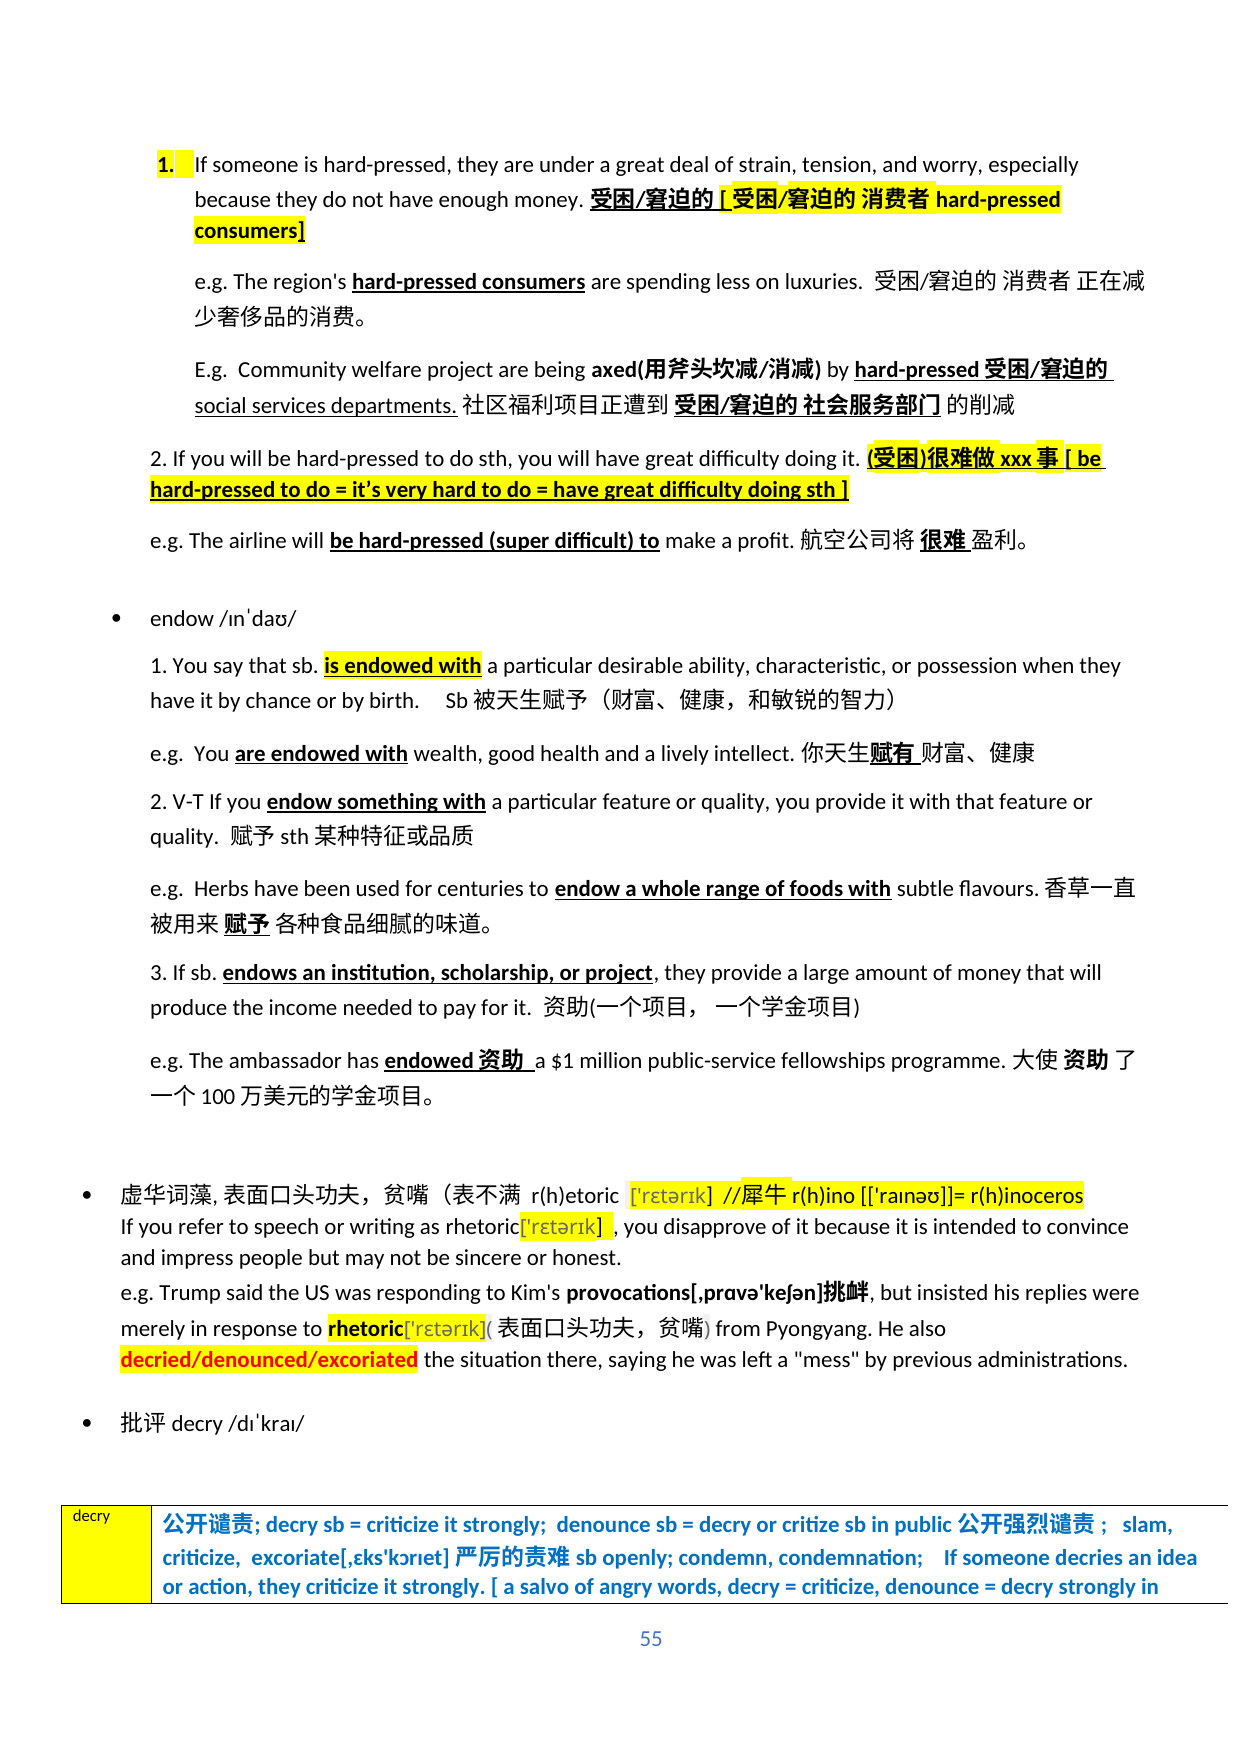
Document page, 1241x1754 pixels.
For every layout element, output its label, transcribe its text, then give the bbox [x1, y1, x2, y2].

text e.g. The region's hard-pressed consumers are spending less on luxuries. 受困/窘迫的 消费者 正在减少奢侈品的消费。 [194, 263, 1152, 332]
text E.g. Community welfare project are being axed(用斧头坎减/消减) by hard-pressed受困/窘迫的 social services departments. 社区福利项目正遭到 受困/窘迫的 社会服务部门 的削减 [194, 351, 1152, 420]
list 批评 decry /dɪˈkraɪ/ [83, 1405, 1152, 1438]
text 1. You say that sb. is endowed with a particular desirable ability, characteristic, or possession when they have it by chance or by birth. Sb被天生赋予（财富、健康，和敏锐的智力） [150, 651, 1152, 715]
text 3. If sb. endows an institution, scholarship, or project, they provide a large amount of money that will produce the income needed to pay for it. 资助(一个项目， 一个学金项目) [150, 958, 1152, 1022]
table_header decry [62, 1506, 151, 1603]
text e.g. You are endowed with wealth, good health and a lively intellect. 你天生赋有 财富、健康 [150, 734, 1152, 768]
text e.g. The airline will be hard-pressed (super difficult) to make a profit. 航空公司将 很难 盈利。 [150, 522, 1152, 555]
text 2. If you will be hard-pressed to do sth, you will have great difficulty doing it. (受困)很难做xxx事 [ be hard-pressed to do = it’s very hard to do = have great difficulty doing sth ] [150, 439, 1152, 503]
list endow /ɪnˈdaʊ/ [112, 604, 1152, 633]
text e.g. Herbs have been used for centuries to endow a whole range of foods with subtle flavours. 香草一直被用来 赋予 各种食品细腻的味道。 [150, 870, 1152, 939]
list 虚华词藻, 表面口头功夫，贫嘴（表不满 r(h)etoric ['rɛtərɪk] //犀牛 r(h)ino [['raɪnəʊ]]= r(h)inoceros If you refer to speech or writing as rhetoric['rɛtərɪk] , you disapprove of it because it is intended to convince and impress people but may not be sincere or honest. e.g. Trump said the US was responding to Kim's provocations[,prɑvə'keʃən]挑衅, but insisted his replies were merely in response to rhetoric['rɛtərɪk]( 表面口头功夫，贫嘴) from Pyongyang. He also decried/denounced/excoriated the situation there, saying he was left a "mess" by previous administrations. [83, 1177, 1152, 1403]
list If someone is hard-pressed, they are under a great deal of strain, tension, and worry, especially because they do not have enough money. 受困/窘迫的 [ 受困/窘迫的 消费者 hard-pressed consumers] [157, 150, 1152, 244]
text e.g. The ambassador has endowed资助 a $1 million public-service fellowships programme. 大使 资助 了一个100万美元的学金项目。 [150, 1042, 1152, 1111]
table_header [152, 1506, 1228, 1603]
text 2. V-T If you endow something with a particular feature or quality, you provide it with that feature or quality. 赋予sth 某种特征或品质 [150, 787, 1152, 851]
